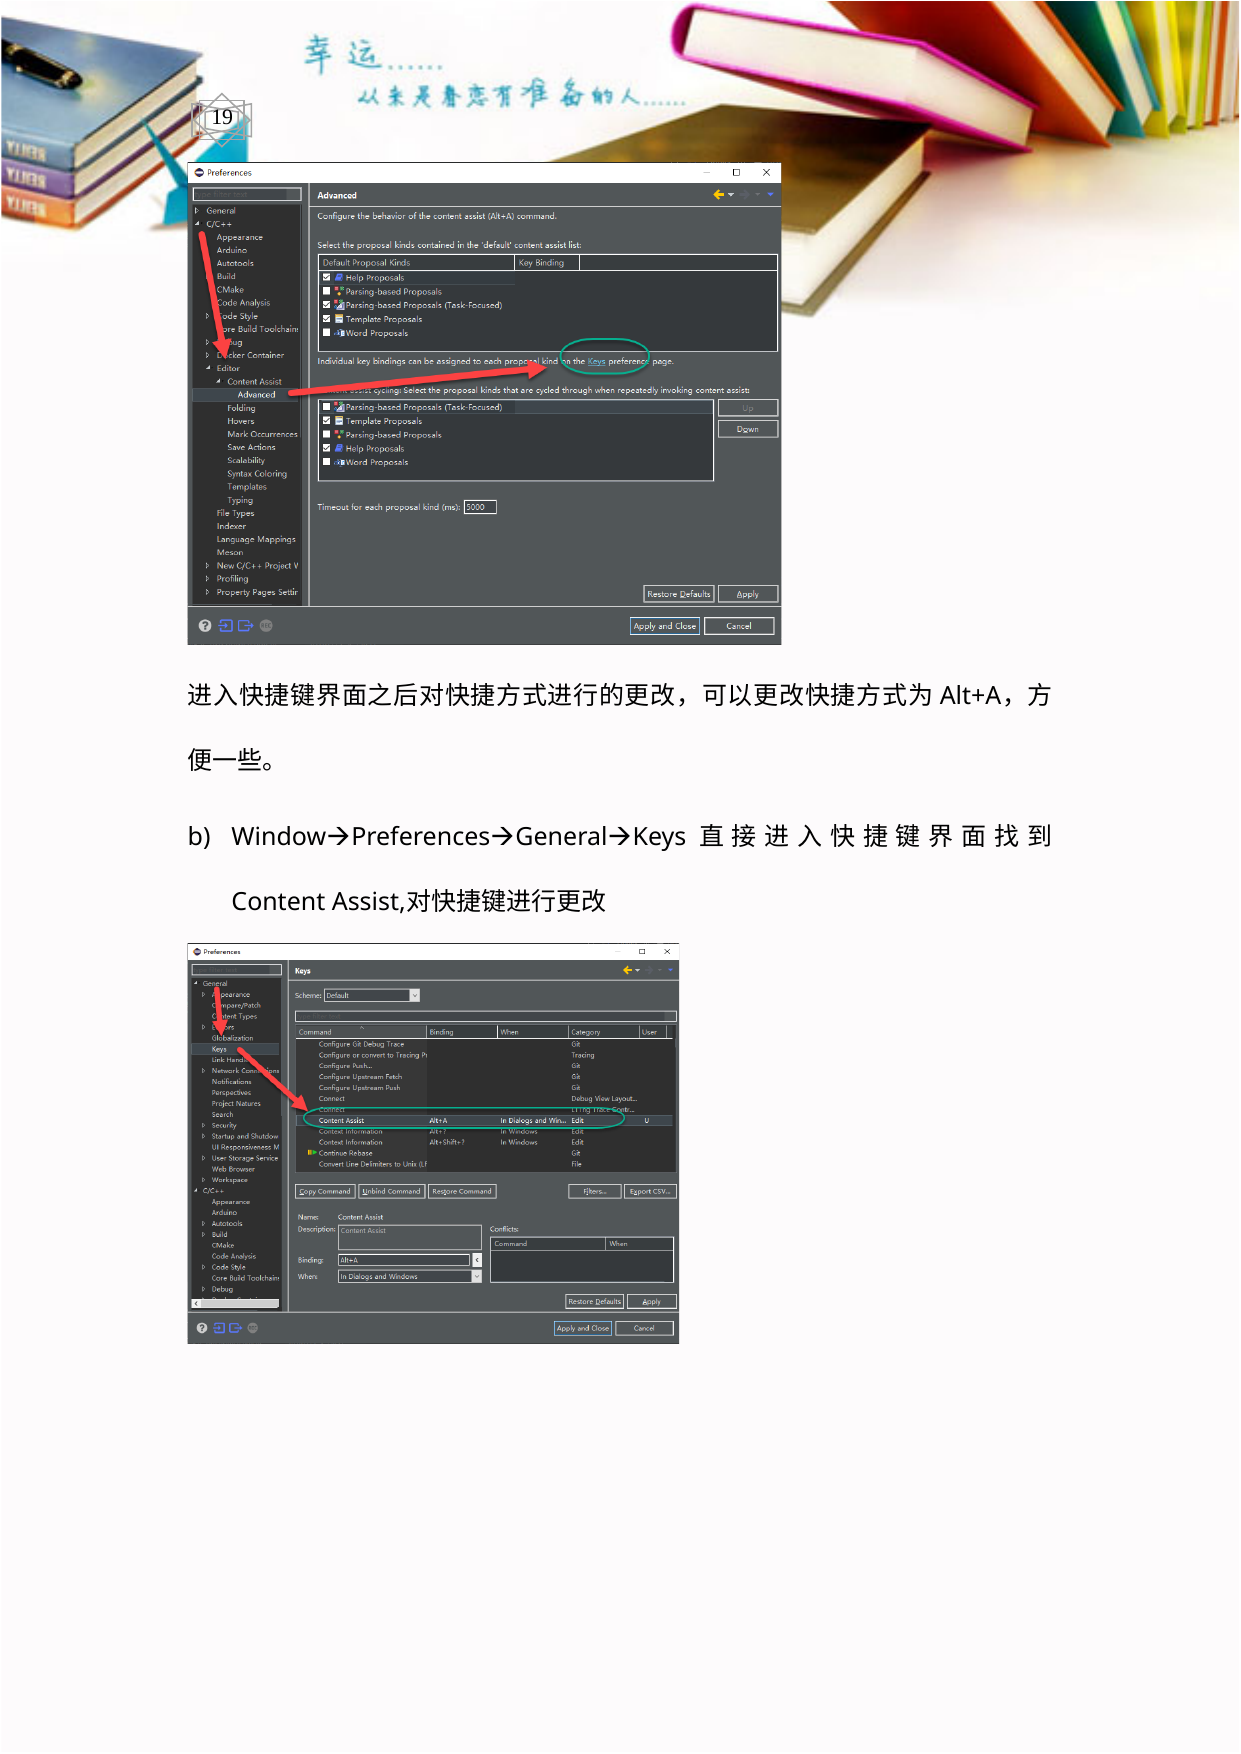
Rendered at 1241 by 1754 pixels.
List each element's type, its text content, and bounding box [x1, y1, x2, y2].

text 进入快捷键界面之后对快捷方式进行的更改，可以更改快捷方式为Alt+A，方便一些。 [187, 661, 1053, 791]
picture [1, 1, 1240, 1752]
list WindowPreferencesGeneralKeys直接进入快捷键界面找到Content Assist,对快捷键进行更改 [187, 802, 1053, 932]
